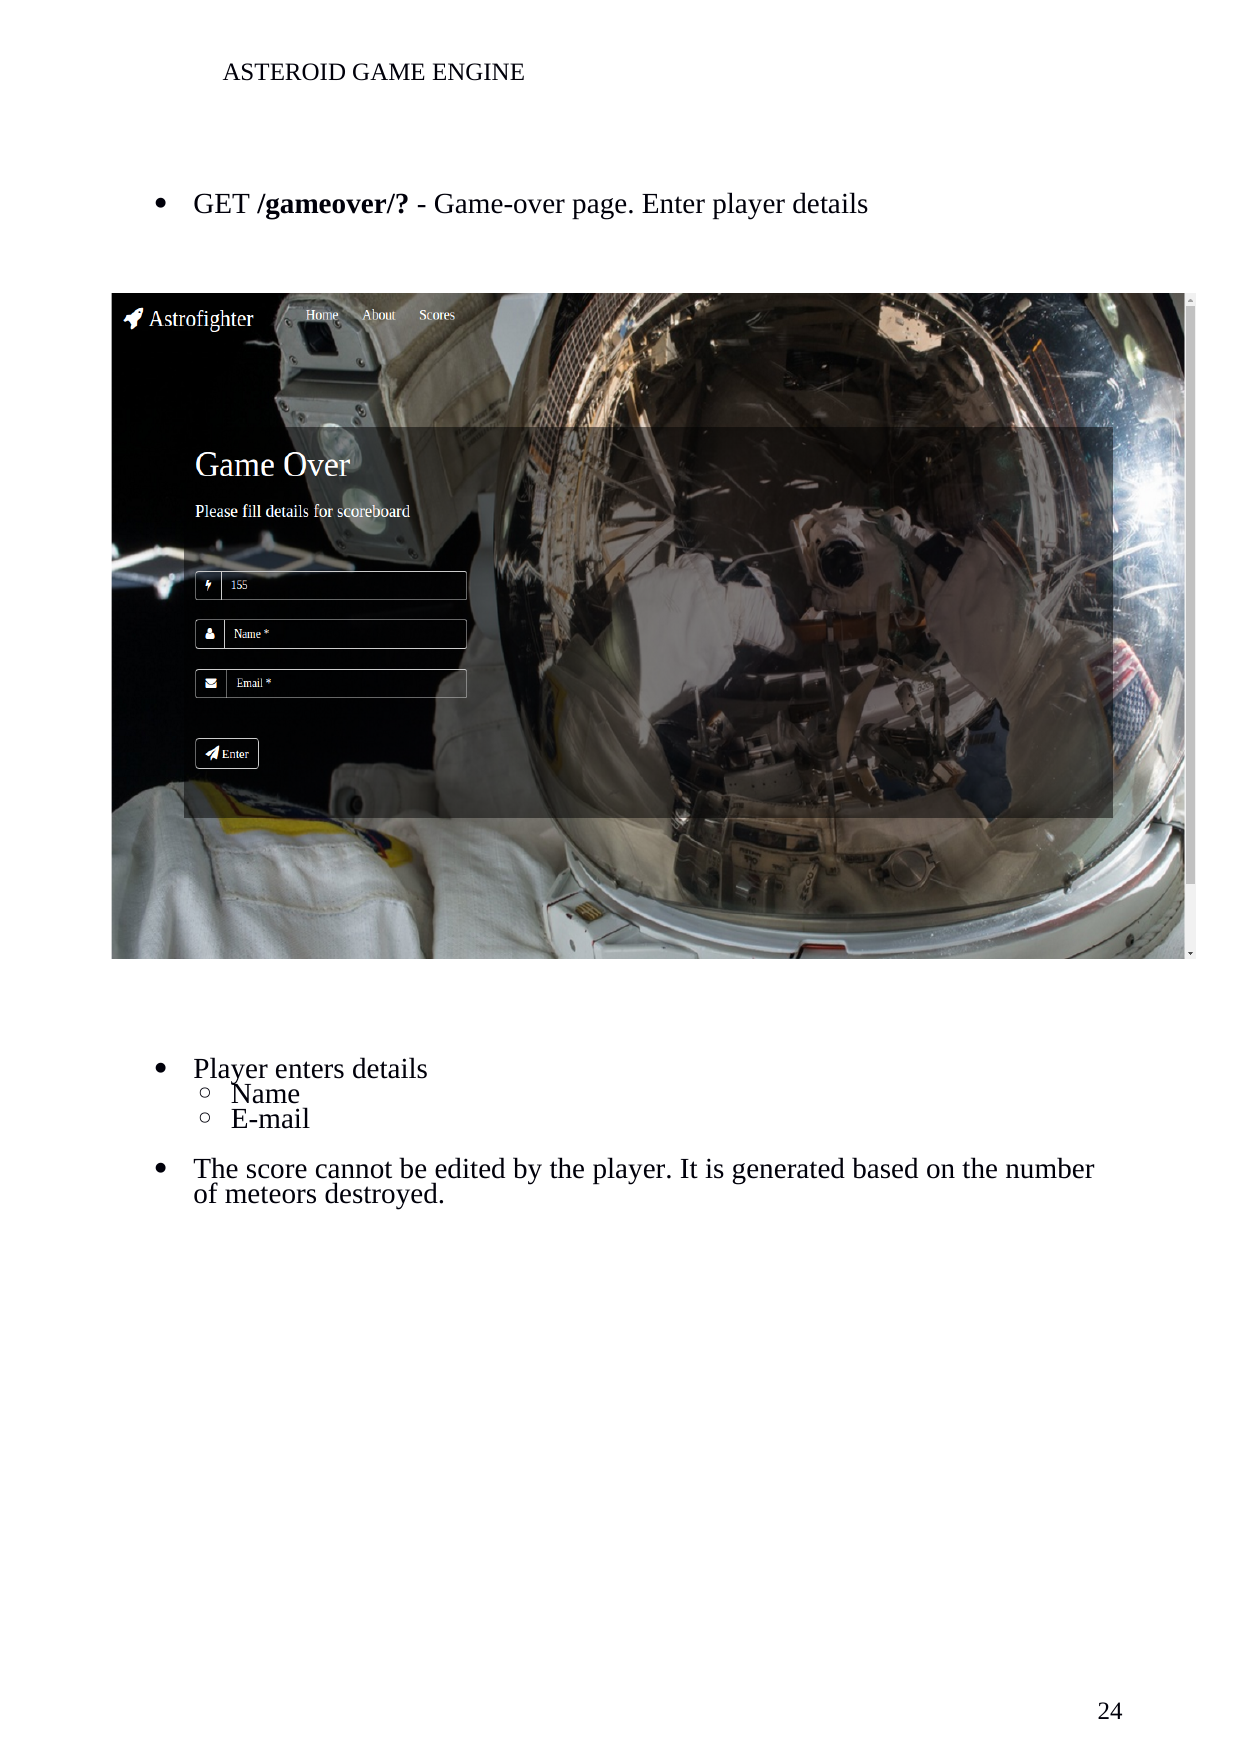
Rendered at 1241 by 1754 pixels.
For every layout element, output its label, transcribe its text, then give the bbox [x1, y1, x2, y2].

list GET /gameover/? - Game-over page. Enter player details [156, 193, 1122, 218]
list Player enters details [156, 1059, 1122, 1084]
list The score cannot be edited by the player. It is generated based on the number of meteors destroyed. [156, 1159, 1122, 1209]
picture [111, 293, 1196, 959]
list E-mail [193, 1109, 1122, 1134]
list Name [193, 1084, 1122, 1109]
